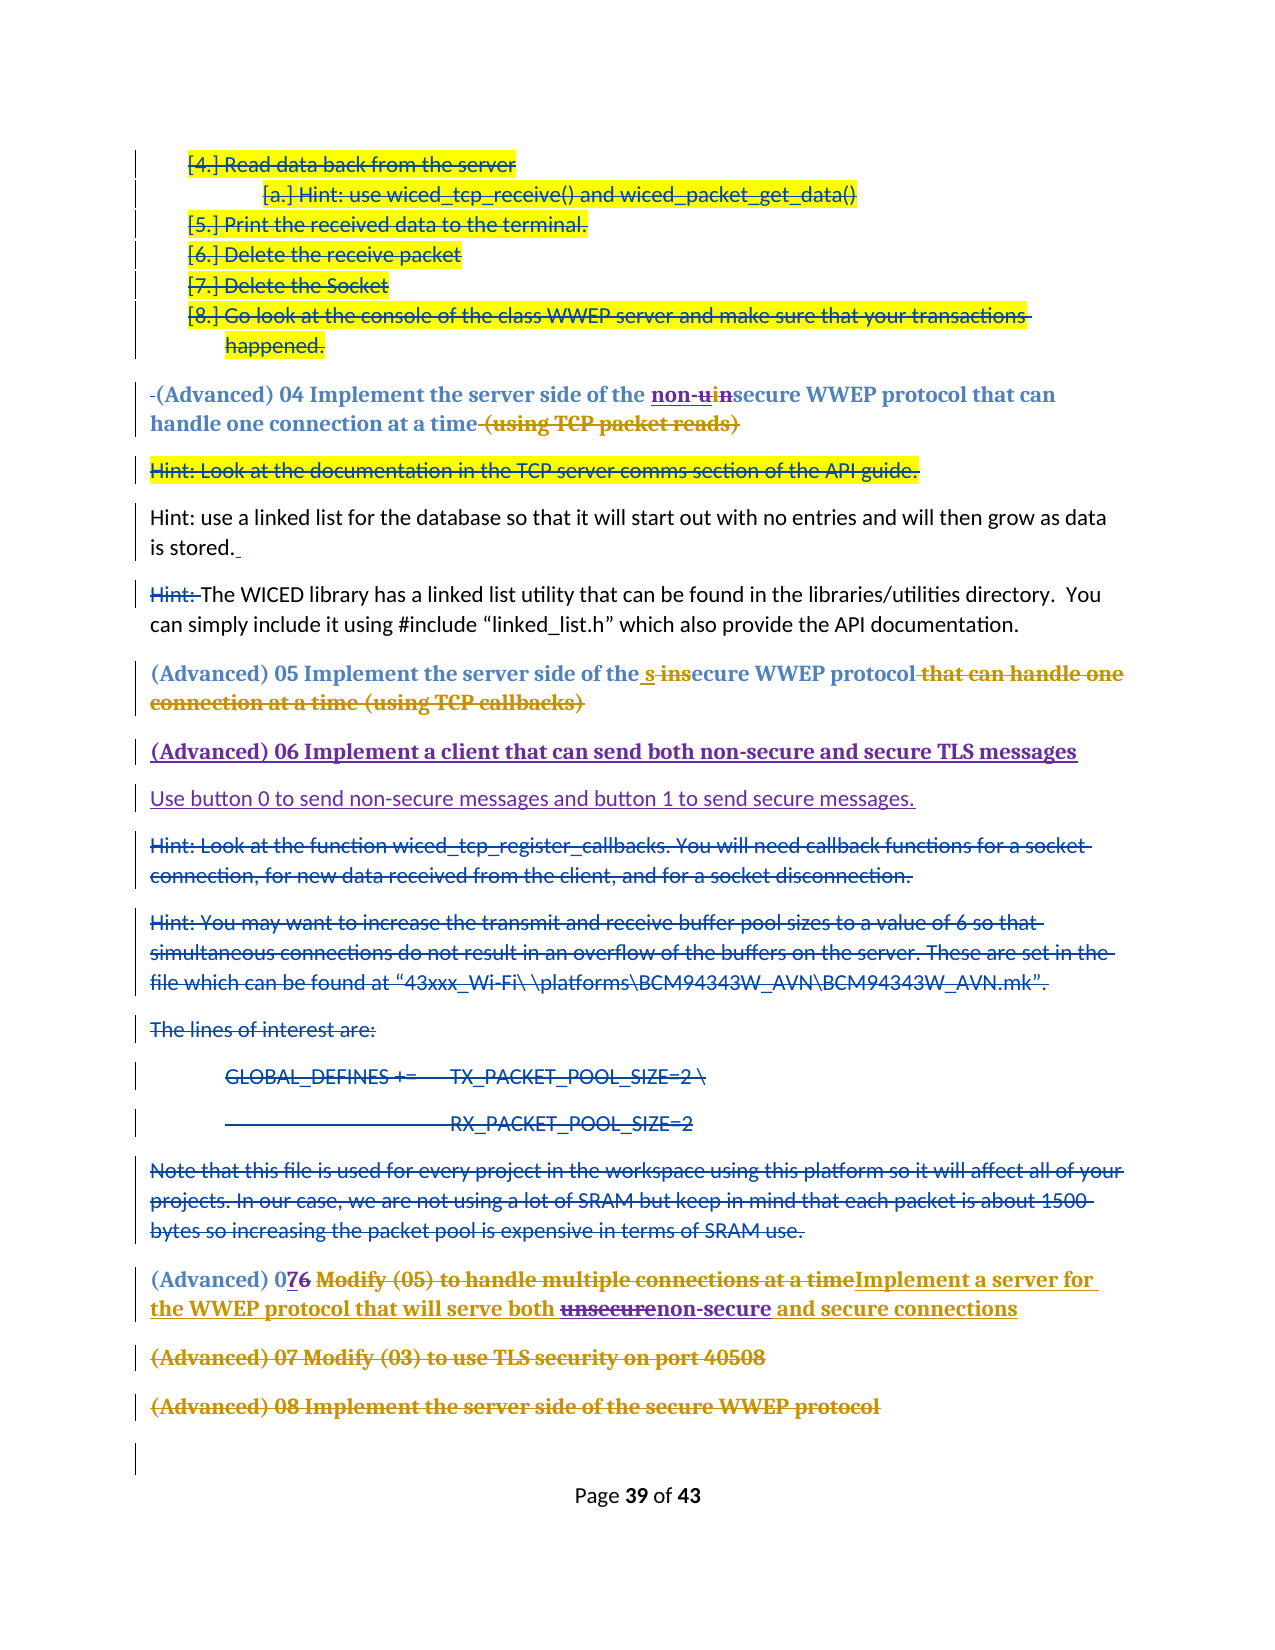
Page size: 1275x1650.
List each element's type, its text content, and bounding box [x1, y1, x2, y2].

text Hint: use a linked list for the database so that it will start out with no entries and will then grow as data is stored. [150, 503, 1125, 561]
subtitle (Advanced) 05 Implement the server side of theecure WWEP protocol [150, 661, 1125, 716]
text The WICED library has a linked list utility that can be found in the libraries/utilities directory. You can simply include it using #include “linked_list.h” which also provide the API documentation. [150, 580, 1125, 638]
subtitle (Advanced) 04 Implement the server side of the secure WWEP protocol that can handle one connection at a time [150, 382, 1125, 437]
subtitle (Advanced) 0 [150, 1267, 1125, 1322]
